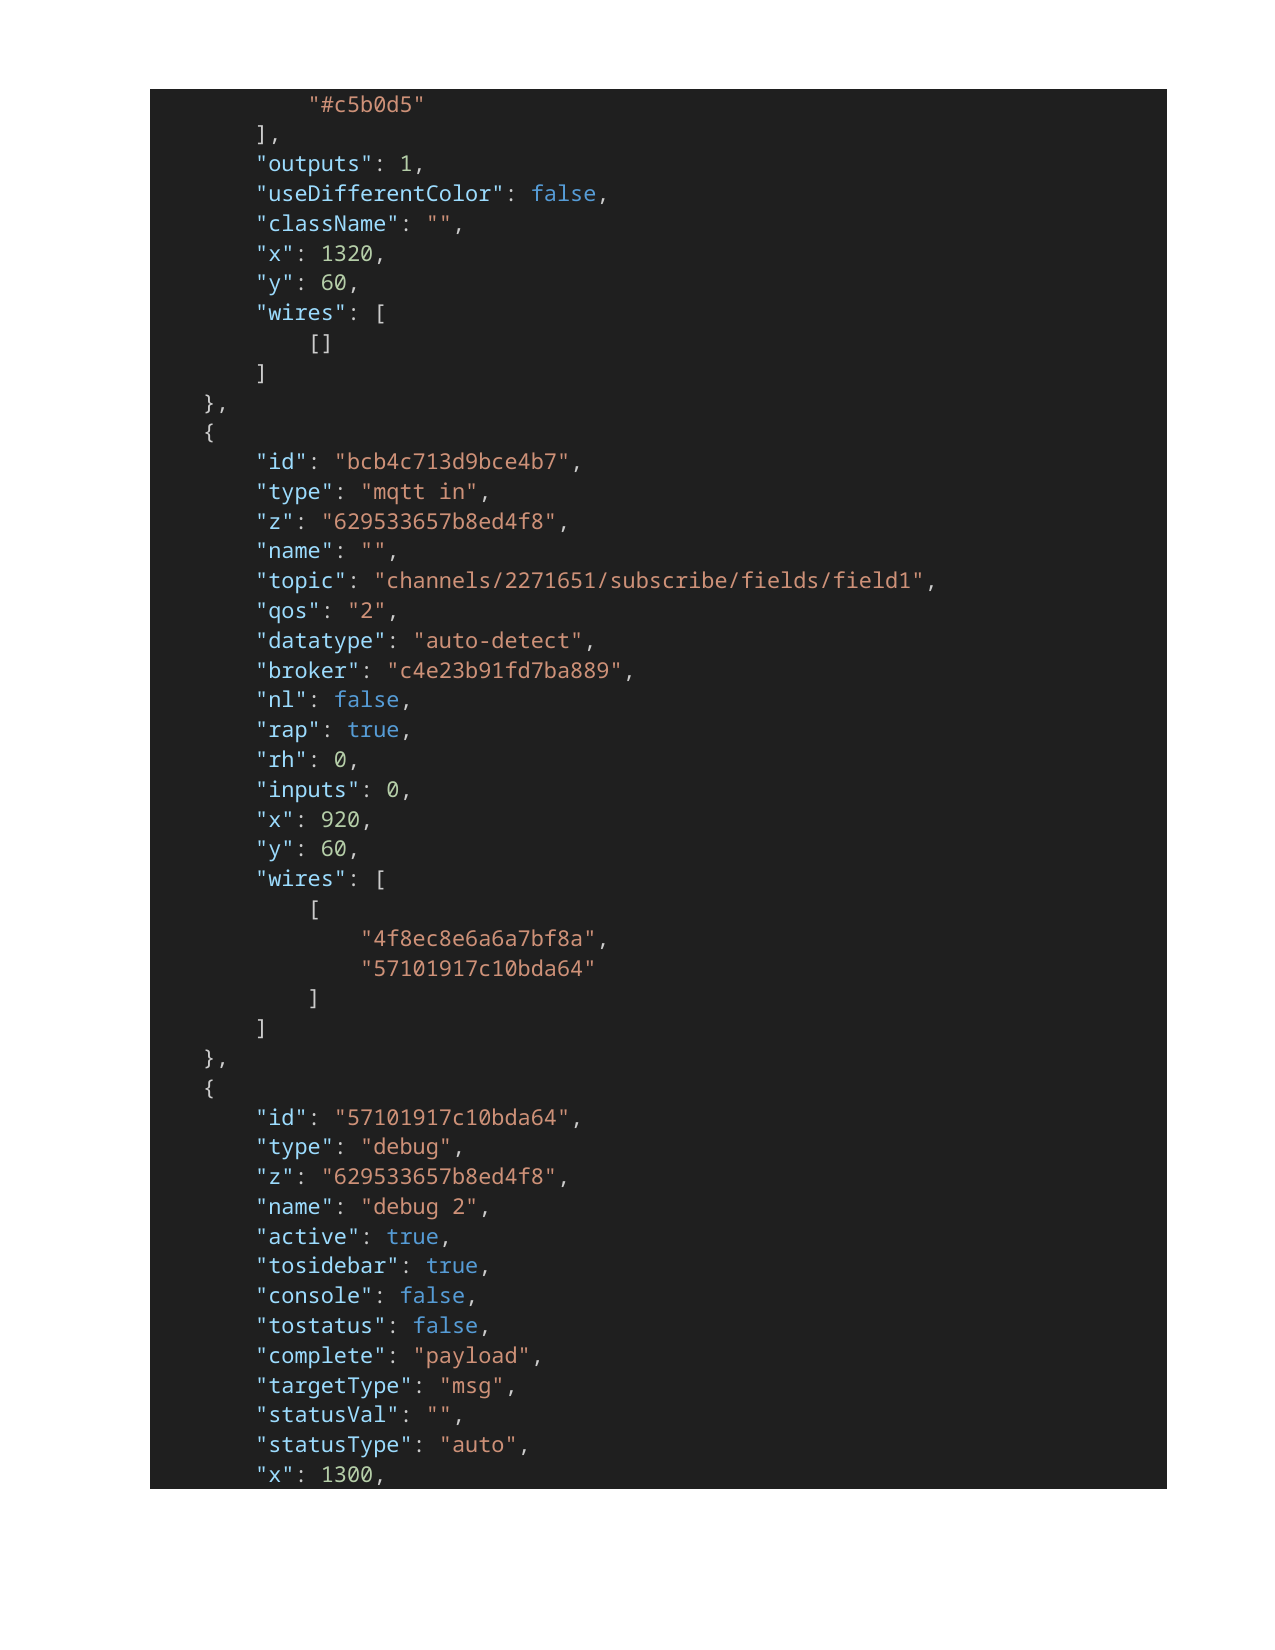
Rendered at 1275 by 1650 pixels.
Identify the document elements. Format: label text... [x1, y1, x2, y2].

text [ [150, 893, 1167, 923]
text "x": 1320, [150, 238, 1167, 267]
text [] [150, 327, 1167, 357]
text "statusVal": "", [150, 1399, 1167, 1429]
text "inputs": 0, [150, 774, 1167, 804]
text ], [150, 118, 1167, 148]
text "topic": "channels/2271651/subscribe/fields/field1", [150, 565, 1167, 595]
text ] [150, 982, 1167, 1012]
text "type": "mqtt in", [150, 476, 1167, 506]
text "broker": "c4e23b91fd7ba889", [150, 655, 1167, 684]
text "57101917c10bda64" [150, 953, 1167, 982]
text "rh": 0, [150, 744, 1167, 774]
text "statusType": "auto", [150, 1429, 1167, 1459]
text }, [150, 1042, 1167, 1072]
text "id": "bcb4c713d9bce4b7", [150, 446, 1167, 476]
text "tosidebar": true, [150, 1251, 1167, 1280]
text "useDifferentColor": false, [150, 178, 1167, 208]
text "4f8ec8e6a6a7bf8a", [150, 923, 1167, 953]
text "complete": "payload", [150, 1340, 1167, 1370]
text ] [150, 357, 1167, 387]
text "x": 920, [150, 804, 1167, 833]
text "y": 60, [150, 267, 1167, 297]
text "console": false, [150, 1280, 1167, 1310]
text }, [150, 387, 1167, 416]
text "tostatus": false, [150, 1310, 1167, 1340]
text "active": true, [150, 1221, 1167, 1251]
text "z": "629533657b8ed4f8", [150, 1161, 1167, 1191]
text "outputs": 1, [150, 148, 1167, 178]
text "className": "", [150, 208, 1167, 238]
text "z": "629533657b8ed4f8", [150, 506, 1167, 536]
text "id": "57101917c10bda64", [150, 1102, 1167, 1131]
text ] [150, 1012, 1167, 1042]
text "datatype": "auto-detect", [150, 625, 1167, 655]
text "name": "debug 2", [150, 1191, 1167, 1221]
text "nl": false, [150, 684, 1167, 714]
text "name": "", [150, 536, 1167, 565]
text "qos": "2", [150, 595, 1167, 625]
text "y": 60, [150, 833, 1167, 863]
text "rap": true, [150, 714, 1167, 744]
text "targetType": "msg", [150, 1370, 1167, 1399]
text "#c5b0d5" [150, 89, 1167, 118]
text "type": "debug", [150, 1131, 1167, 1161]
text "wires": [ [150, 863, 1167, 893]
text { [150, 416, 1167, 446]
text { [150, 1072, 1167, 1102]
text "x": 1300, [150, 1459, 1167, 1489]
text "wires": [ [150, 297, 1167, 327]
